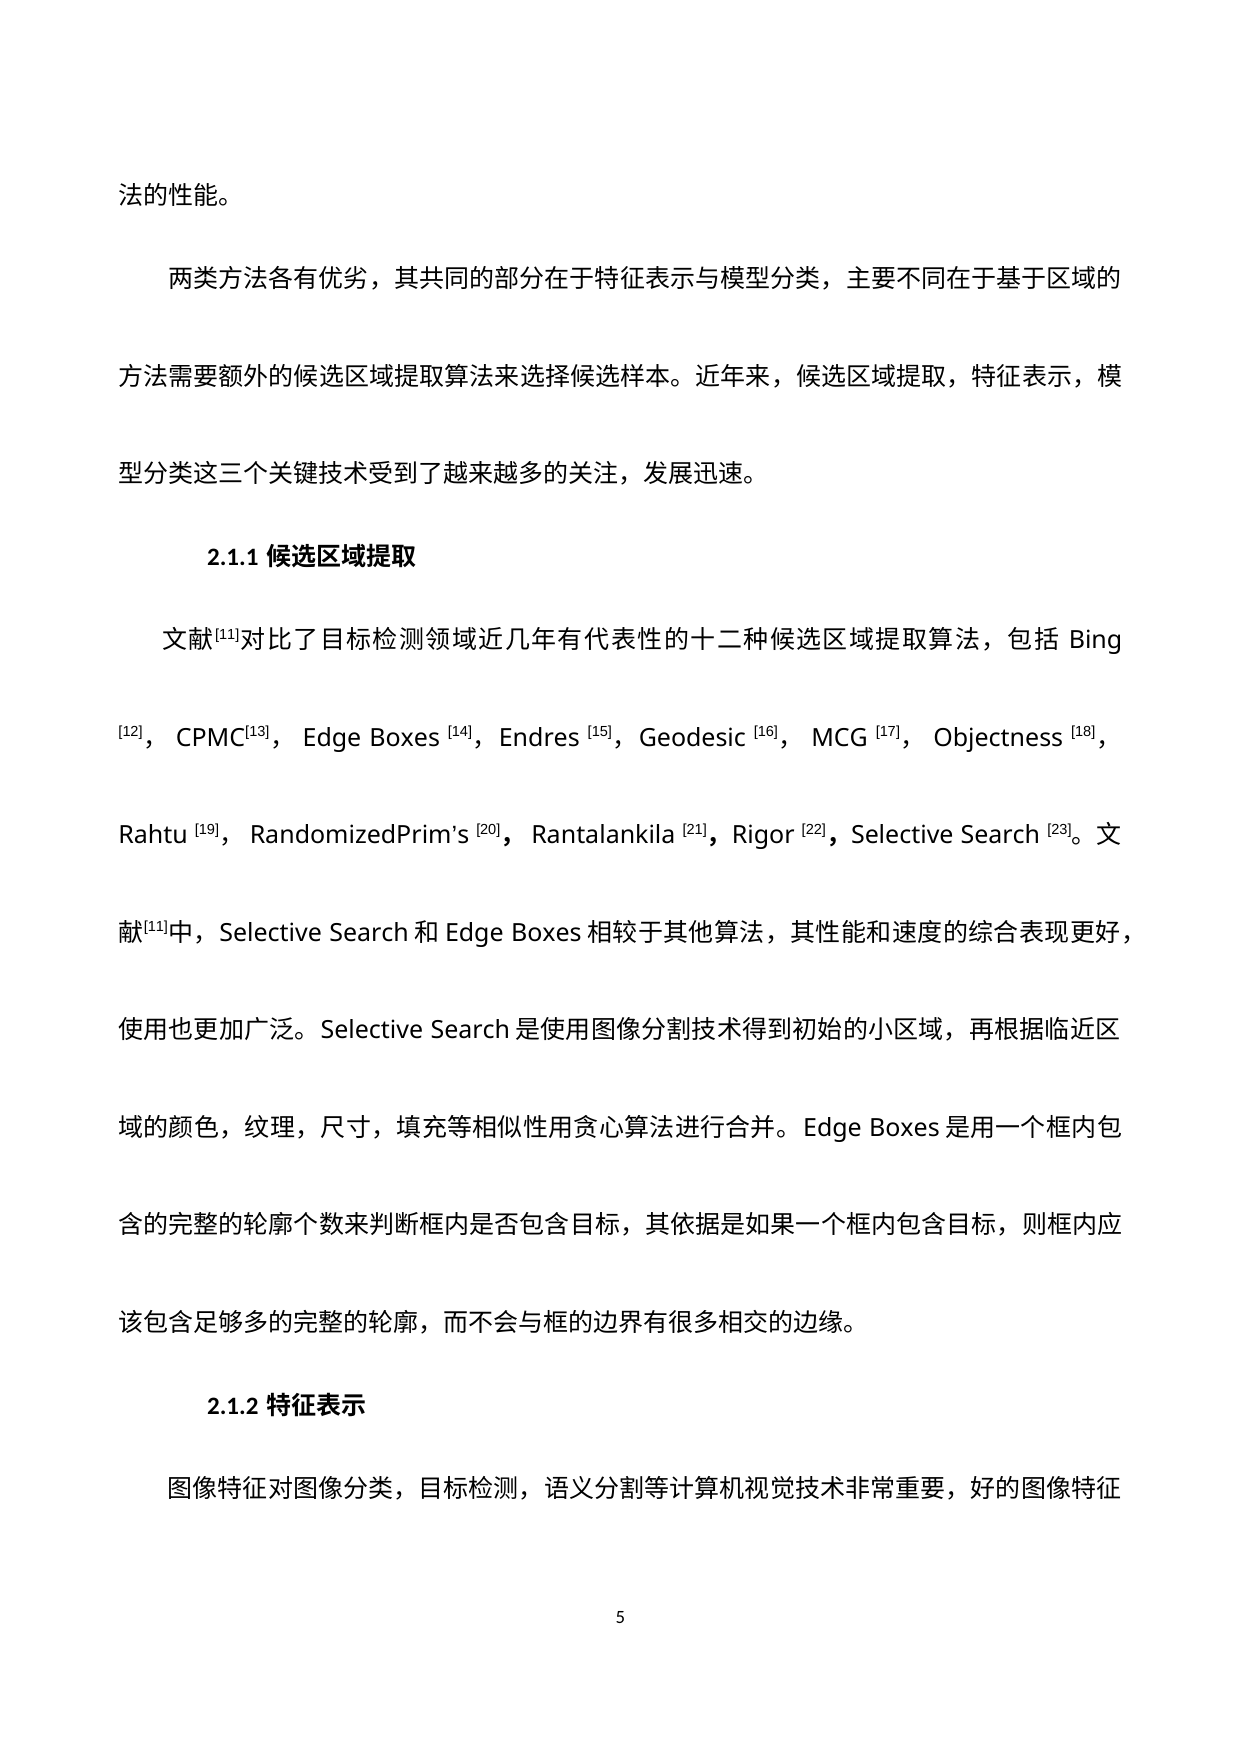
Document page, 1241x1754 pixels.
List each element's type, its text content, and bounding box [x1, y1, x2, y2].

text 两类方法各有优劣，其共同的部分在于特征表示与模型分类，主要不同在于基于区域的方法需要额外的候选区域提取算法来选择候选样本。近年来，候选区域提取，特征表示，模型分类这三个关键技术受到了越来越多的关注，发展迅速。 [118, 244, 1122, 504]
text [118, 1454, 1122, 1519]
text 文献[11]对比了目标检测领域近几年有代表性的十二种候选区域提取算法，包括Bing [12]， CPMC[13]， Edge Boxes [14]，Endres [15]，Geodesic [16]， MCG [17]， Objectness [18]， Rahtu [19]， RandomizedPrim’s [20]， Rantalankila [21]，Rigor [22]，Selective Search [23]。文献[11]中，Selective Search和Edge Boxes相较于其他算法，其性能和速度的综合表现更好，使用也更加广泛。Selective Search是使用图像分割技术得到初始的小区域，再根据临近区域的颜色，纹理，尺寸，填充等相似性用贪心算法进行合并。Edge Boxes是用一个框内包含的完整的轮廓个数来判断框内是否包含目标，其依据是如果一个框内包含目标，则框内应该包含足够多的完整的轮廓，而不会与框的边界有很多相交的边缘。 [118, 606, 1122, 1353]
subtitle 候选区域提取 [207, 522, 1100, 587]
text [118, 161, 1122, 226]
subtitle 特征表示 [207, 1371, 1100, 1436]
